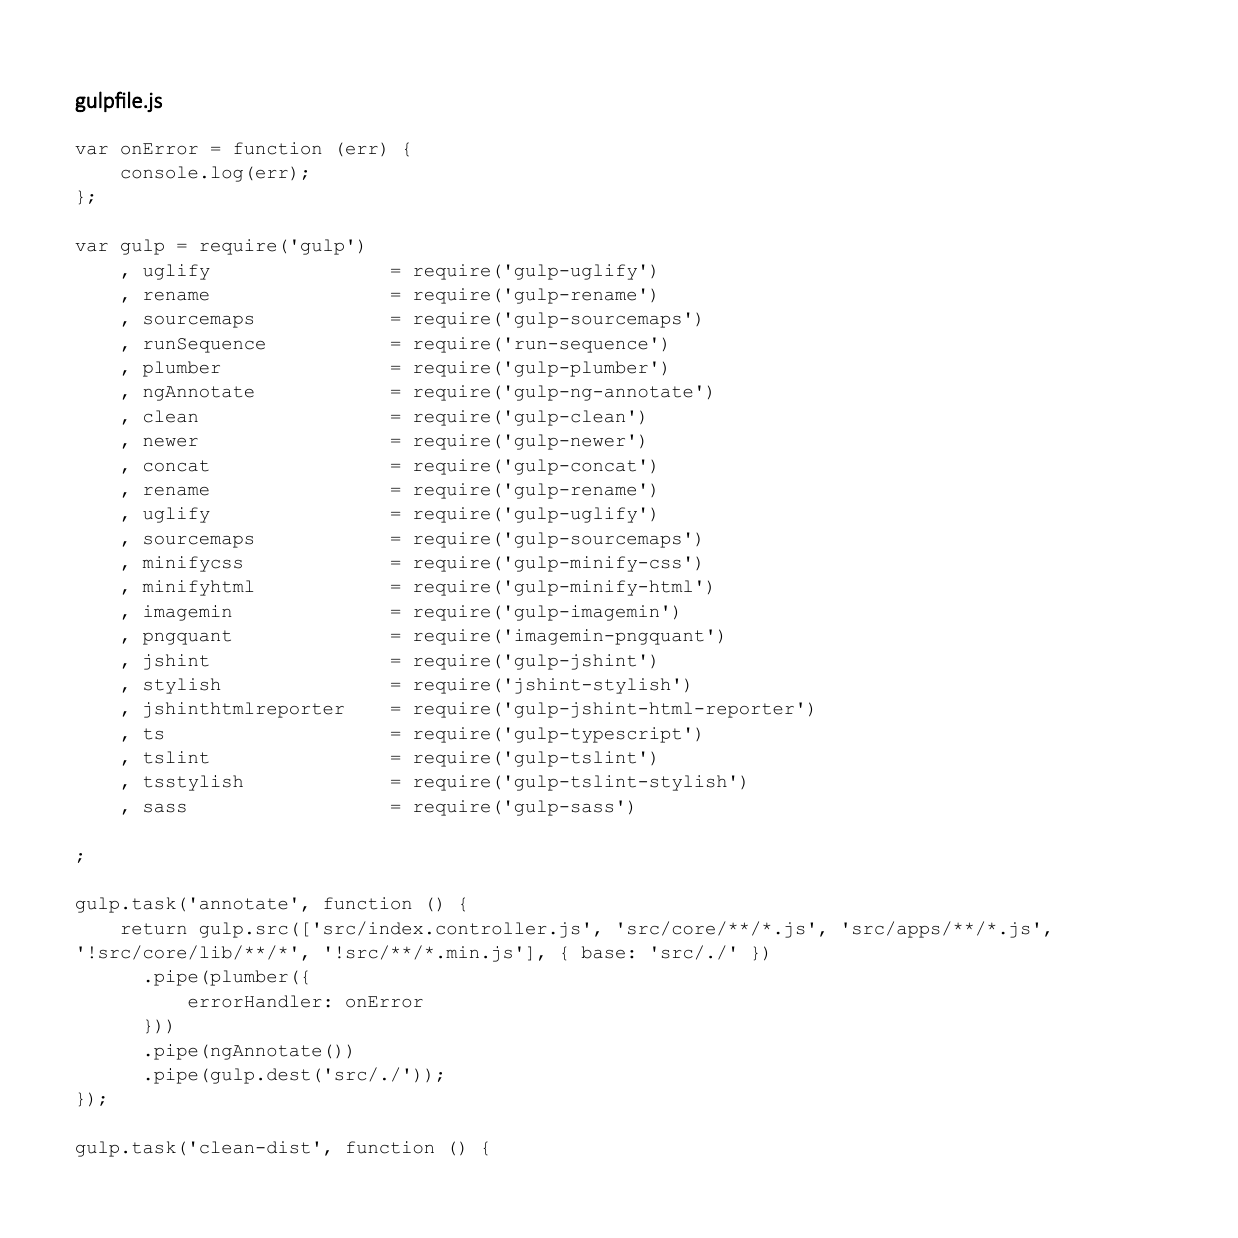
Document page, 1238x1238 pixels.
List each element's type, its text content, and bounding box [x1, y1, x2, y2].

text console.log(err); [75, 163, 1162, 184]
text , sourcemaps = require('gulp-sourcemaps') [75, 309, 1162, 330]
text , jshint = require('gulp-jshint') [75, 650, 1162, 672]
text , tsstylish = require('gulp-tslint-stylish') [75, 772, 1162, 793]
text .pipe(ngAnnotate()) [75, 1040, 1162, 1062]
text , uglify = require('gulp-uglify') [75, 504, 1162, 525]
text , jshinthtmlreporter = require('gulp-jshint-html-reporter') [75, 699, 1162, 720]
text , rename = require('gulp-rename') [75, 285, 1162, 306]
text })) [75, 1016, 1162, 1037]
text , uglify = require('gulp-uglify') [75, 260, 1162, 282]
text , runSequence = require('run-sequence') [75, 333, 1162, 355]
text .pipe(gulp.dest('src/./')); [75, 1065, 1162, 1086]
text , stylish = require('jshint-stylish') [75, 675, 1162, 696]
text , clean = require('gulp-clean') [75, 407, 1162, 428]
text , ngAnnotate = require('gulp-ng-annotate') [75, 382, 1162, 403]
text var gulp = require('gulp') [75, 236, 1162, 257]
text , pngquant = require('imagemin-pngquant') [75, 626, 1162, 647]
text , sourcemaps = require('gulp-sourcemaps') [75, 528, 1162, 550]
text gulp.task('annotate', function () { [75, 894, 1162, 915]
text , rename = require('gulp-rename') [75, 480, 1162, 501]
text , minifycss = require('gulp-minify-css') [75, 553, 1162, 574]
text gulp.task('clean-dist', function () { [75, 1138, 1162, 1159]
text }); [75, 1089, 1162, 1110]
text }; [75, 187, 1162, 208]
text errorHandler: onError [75, 992, 1162, 1013]
text , newer = require('gulp-newer') [75, 431, 1162, 452]
text .pipe(plumber({ [75, 967, 1162, 988]
text var onError = function (err) { [75, 138, 1162, 160]
text , tslint = require('gulp-tslint') [75, 748, 1162, 769]
text , concat = require('gulp-concat') [75, 455, 1162, 477]
text ; [75, 845, 1162, 867]
text , plumber = require('gulp-plumber') [75, 358, 1162, 379]
text gulpfile.js [75, 85, 1162, 113]
text , ts = require('gulp-typescript') [75, 723, 1162, 745]
text return gulp.src(['src/index.controller.js', 'src/core/**/*.js', 'src/apps/**/*.js', '!src/core/lib/**/*', '!src/**/*.min.js'], { base: 'src/./' }) [75, 918, 1162, 964]
text , minifyhtml = require('gulp-minify-html') [75, 577, 1162, 598]
text , imagemin = require('gulp-imagemin') [75, 602, 1162, 623]
text , sass = require('gulp-sass') [75, 797, 1162, 818]
